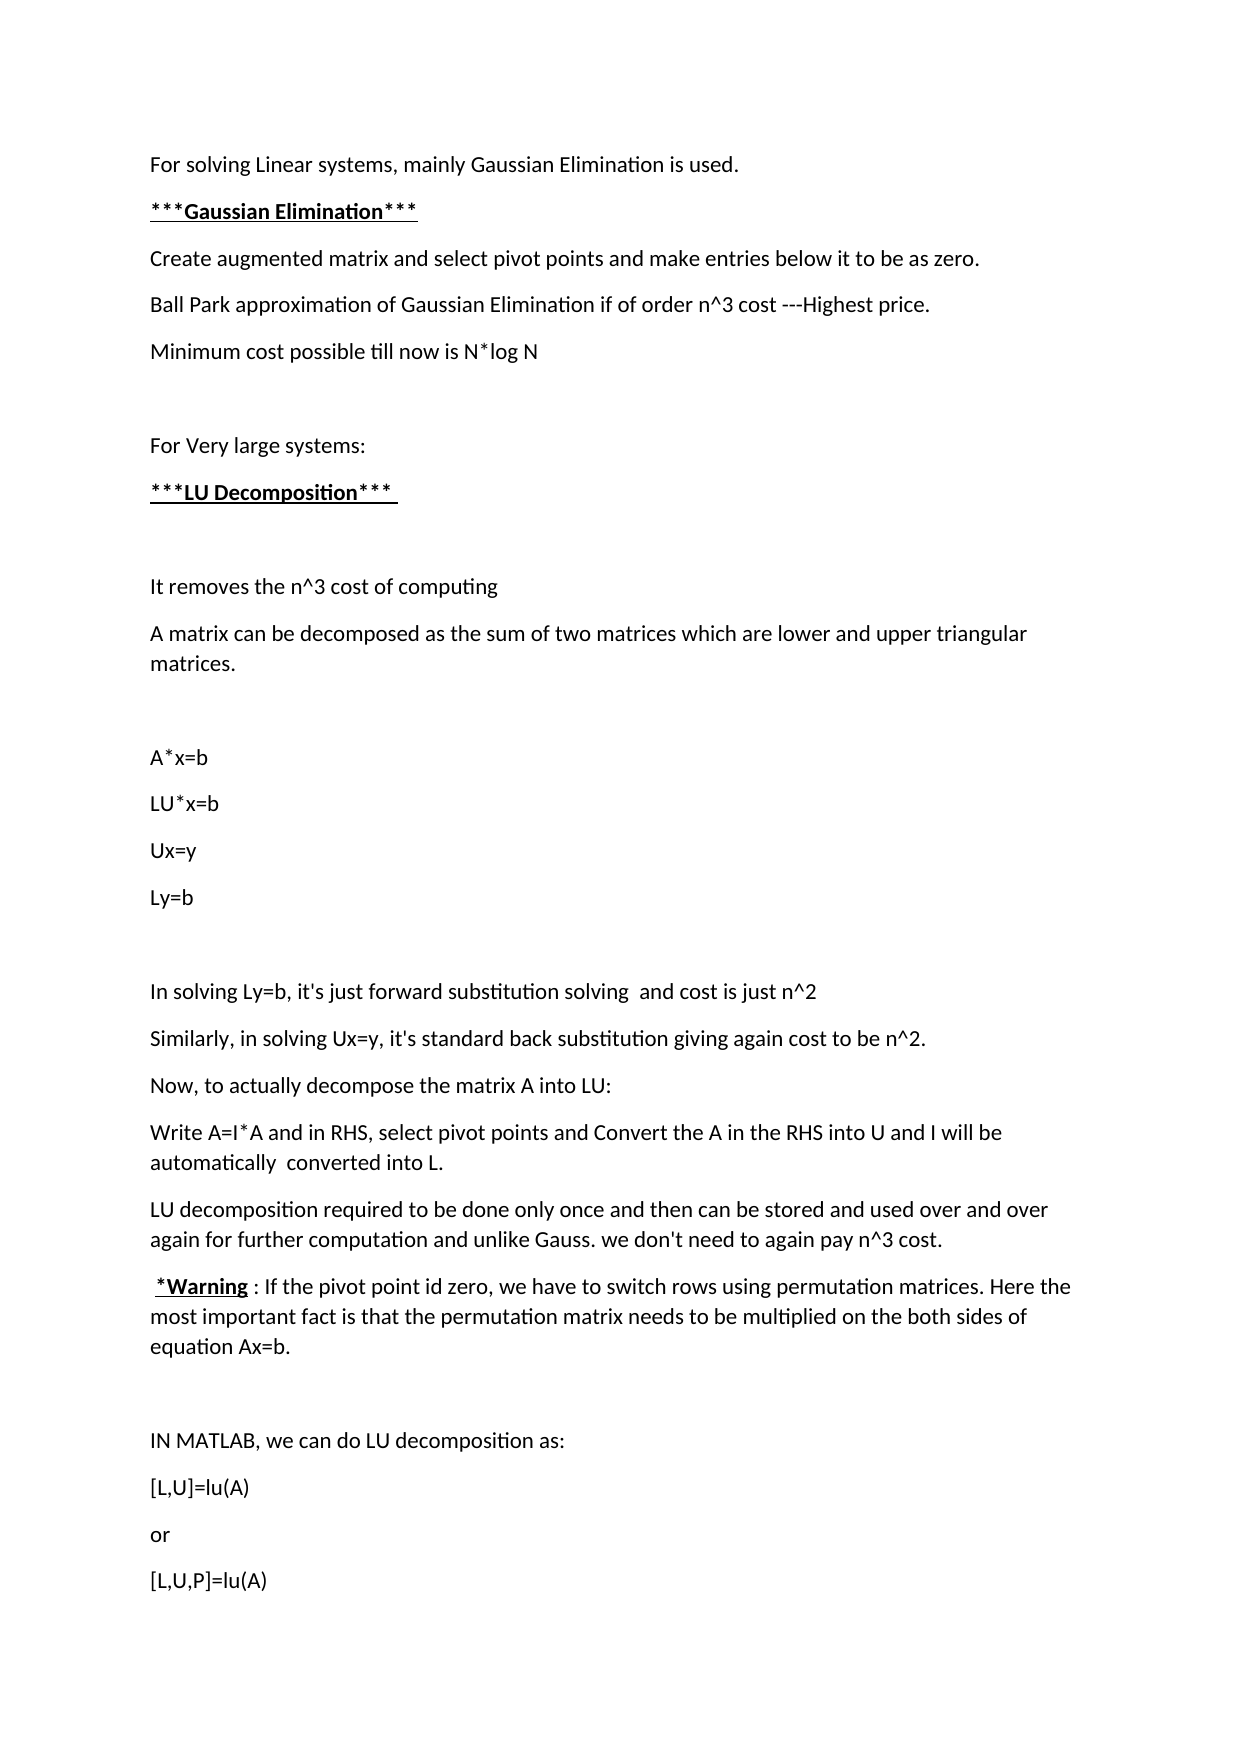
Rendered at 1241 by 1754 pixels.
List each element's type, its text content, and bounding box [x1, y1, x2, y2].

text A*x=b [150, 743, 1090, 771]
text [L,U]=lu(A) [150, 1473, 1090, 1501]
text ***LU Decomposition*** [150, 478, 1090, 506]
text Create augmented matrix and select pivot points and make entries below it to be as zero. [150, 244, 1090, 272]
text For solving Linear systems, mainly Gaussian Elimination is used. [150, 150, 1090, 178]
text Ux=y [150, 836, 1090, 864]
text Ball Park approximation of Gaussian Elimination if of order n^3 cost ---Highest price. [150, 291, 1090, 319]
text LU decomposition required to be done only once and then can be stored and used over and over again for further computation and unlike Gauss. we don't need to again pay n^3 cost. [150, 1195, 1090, 1253]
text It removes the n^3 cost of computing [150, 572, 1090, 600]
text or [150, 1520, 1090, 1548]
text LU*x=b [150, 789, 1090, 818]
text A matrix can be decomposed as the sum of two matrices which are lower and upper triangular matrices. [150, 619, 1090, 677]
text In solving Ly=b, it's just forward substitution solving and cost is just n^2 [150, 977, 1090, 1005]
text [L,U,P]=lu(A) [150, 1567, 1090, 1595]
text Ly=b [150, 883, 1090, 911]
text IN MATLAB, we can do LU decomposition as: [150, 1426, 1090, 1454]
text For Very large systems: [150, 431, 1090, 459]
text Now, to actually decompose the matrix A into LU: [150, 1071, 1090, 1099]
text ***Gaussian Elimination*** [150, 197, 1090, 225]
text Minimum cost possible till now is N*log N [150, 337, 1090, 366]
text *Warning : If the pivot point id zero, we have to switch rows using permutation matrices. Here the most important fact is that the permutation matrix needs to be multiplied on the both sides of equation Ax=b. [150, 1272, 1090, 1360]
text Write A=I*A and in RHS, select pivot points and Convert the A in the RHS into U and I will be automatically converted into L. [150, 1118, 1090, 1176]
text Similarly, in solving Ux=y, it's standard back substitution giving again cost to be n^2. [150, 1024, 1090, 1052]
